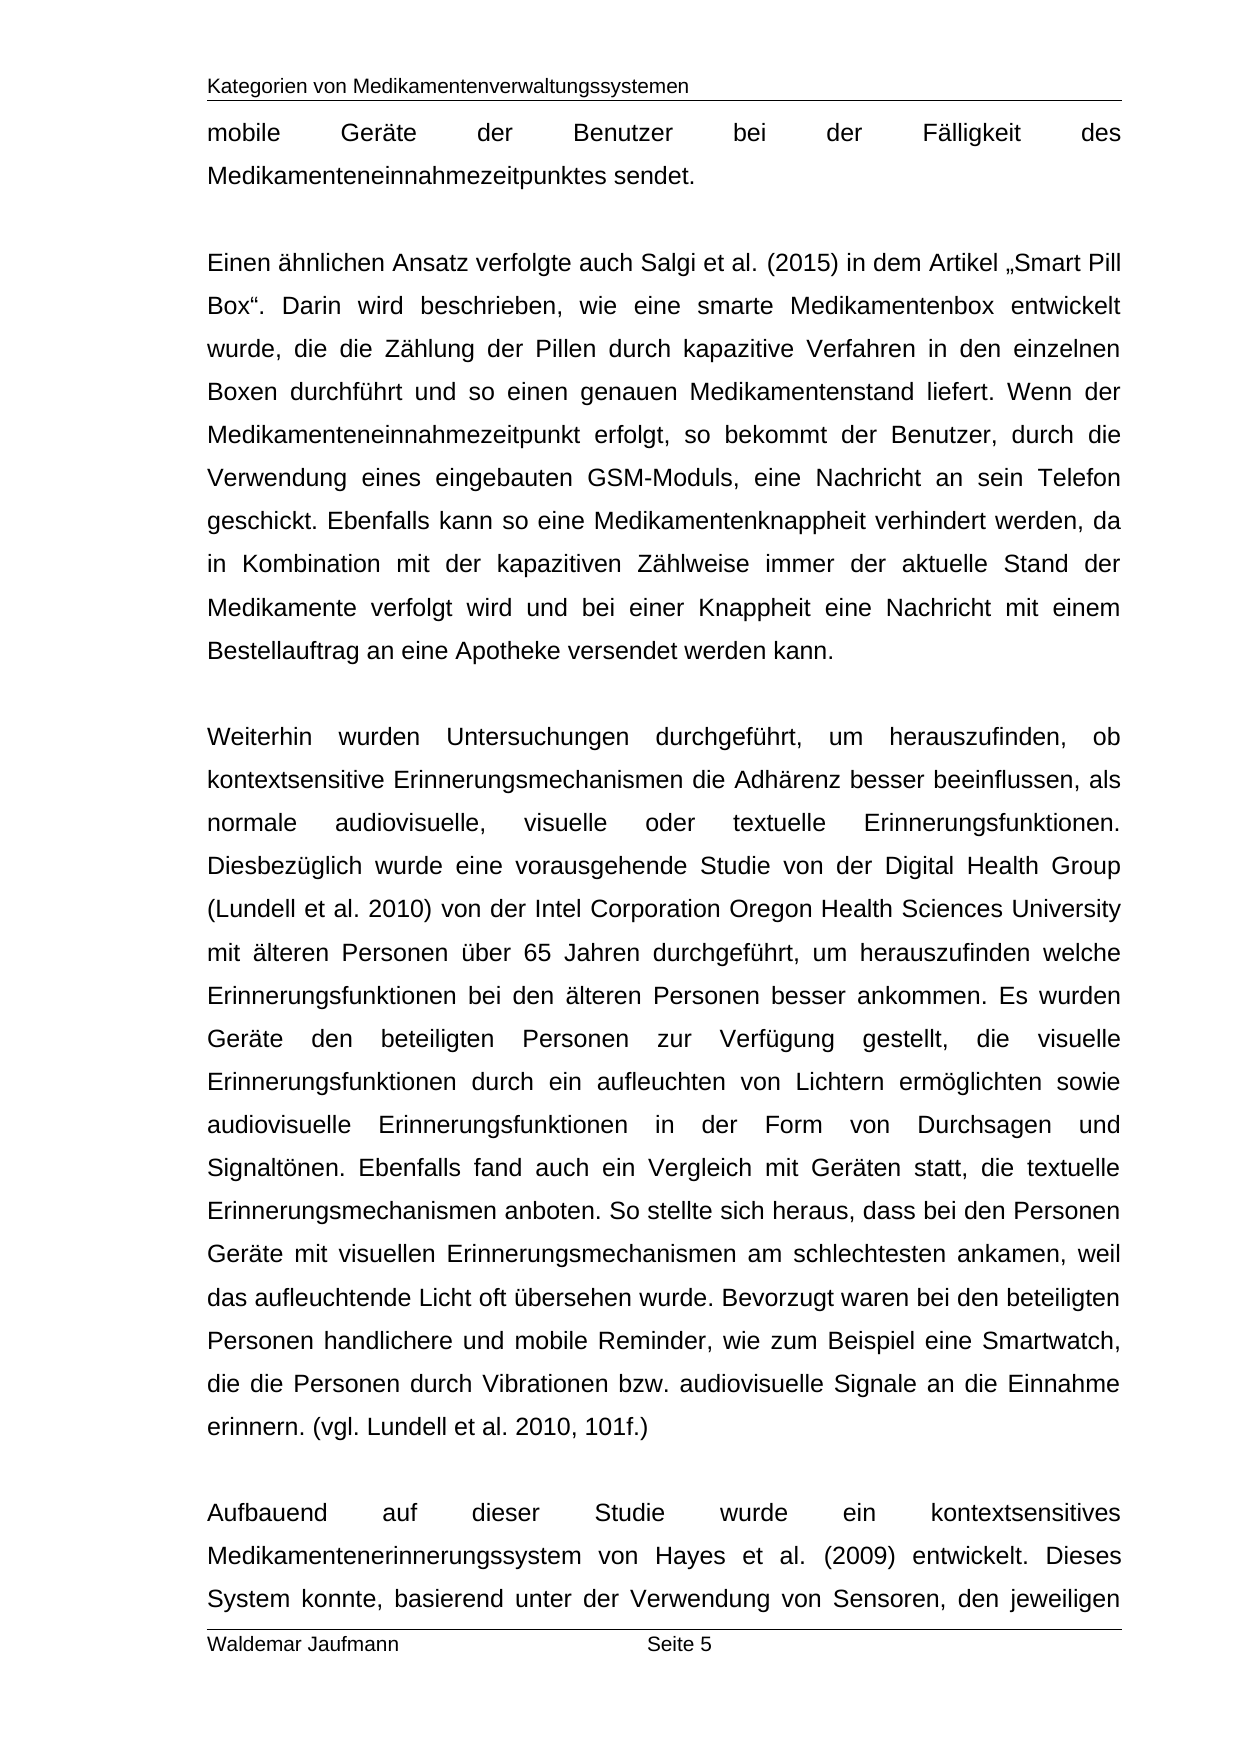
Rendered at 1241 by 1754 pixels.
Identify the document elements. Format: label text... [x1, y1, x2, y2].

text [207, 118, 1122, 190]
text Einen ähnlichen Ansatz verfolgte auch Salgi et al. (2015) in dem Artikel „Smart Pill Box“. Darin wird beschrieben, wie eine smarte Medikamentenbox entwickelt wurde, die die Zählung der Pillen durch kapazitive Verfahren in den einzelnen Boxen durchführt und so einen genauen Medikamentenstand liefert. Wenn der Medikamenteneinnahmezeitpunkt erfolgt, so bekommt der Benutzer, durch die Verwendung eines eingebauten GSM-Moduls, eine Nachricht an sein Telefon geschickt. Ebenfalls kann so eine Medikamentenknappheit verhindert werden, da in Kombination mit der kapazitiven Zählweise immer der aktuelle Stand der Medikamente verfolgt wird und bei einer Knappheit eine Nachricht mit einem Bestellauftrag an eine Apotheke versendet werden kann. [207, 247, 1122, 664]
text Weiterhin wurden Untersuchungen durchgeführt, um herauszufinden, ob kontextsensitive Erinnerungsmechanismen die Adhärenz besser beeinflussen, als normale audiovisuelle, visuelle oder textuelle Erinnerungsfunktionen. Diesbezüglich wurde eine vorausgehende Studie von der Digital Health Group (Lundell et al. 2010) von der Intel Corporation Oregon Health Sciences University mit älteren Personen über 65 Jahren durchgeführt, um herauszufinden welche Erinnerungsfunktionen bei den älteren Personen besser ankommen. Es wurden Geräte den beteiligten Personen zur Verfügung gestellt, die visuelle Erinnerungsfunktionen durch ein aufleuchten von Lichtern ermöglichten sowie audiovisuelle Erinnerungsfunktionen in der Form von Durchsagen und Signaltönen. Ebenfalls fand auch ein Vergleich mit Geräten statt, die textuelle Erinnerungsmechanismen anboten. So stellte sich heraus, dass bei den Personen Geräte mit visuellen Erinnerungsmechanismen am schlechtesten ankamen, weil das aufleuchtende Licht oft übersehen wurde. Bevorzugt waren bei den beteiligten Personen handlichere und mobile Reminder, wie zum Beispiel eine Smartwatch, die die Personen durch Vibrationen bzw. audiovisuelle Signale an die Einnahme erinnern. (vgl. Lundell et al. 2010, 101f.) [207, 722, 1122, 1441]
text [207, 1498, 1122, 1613]
